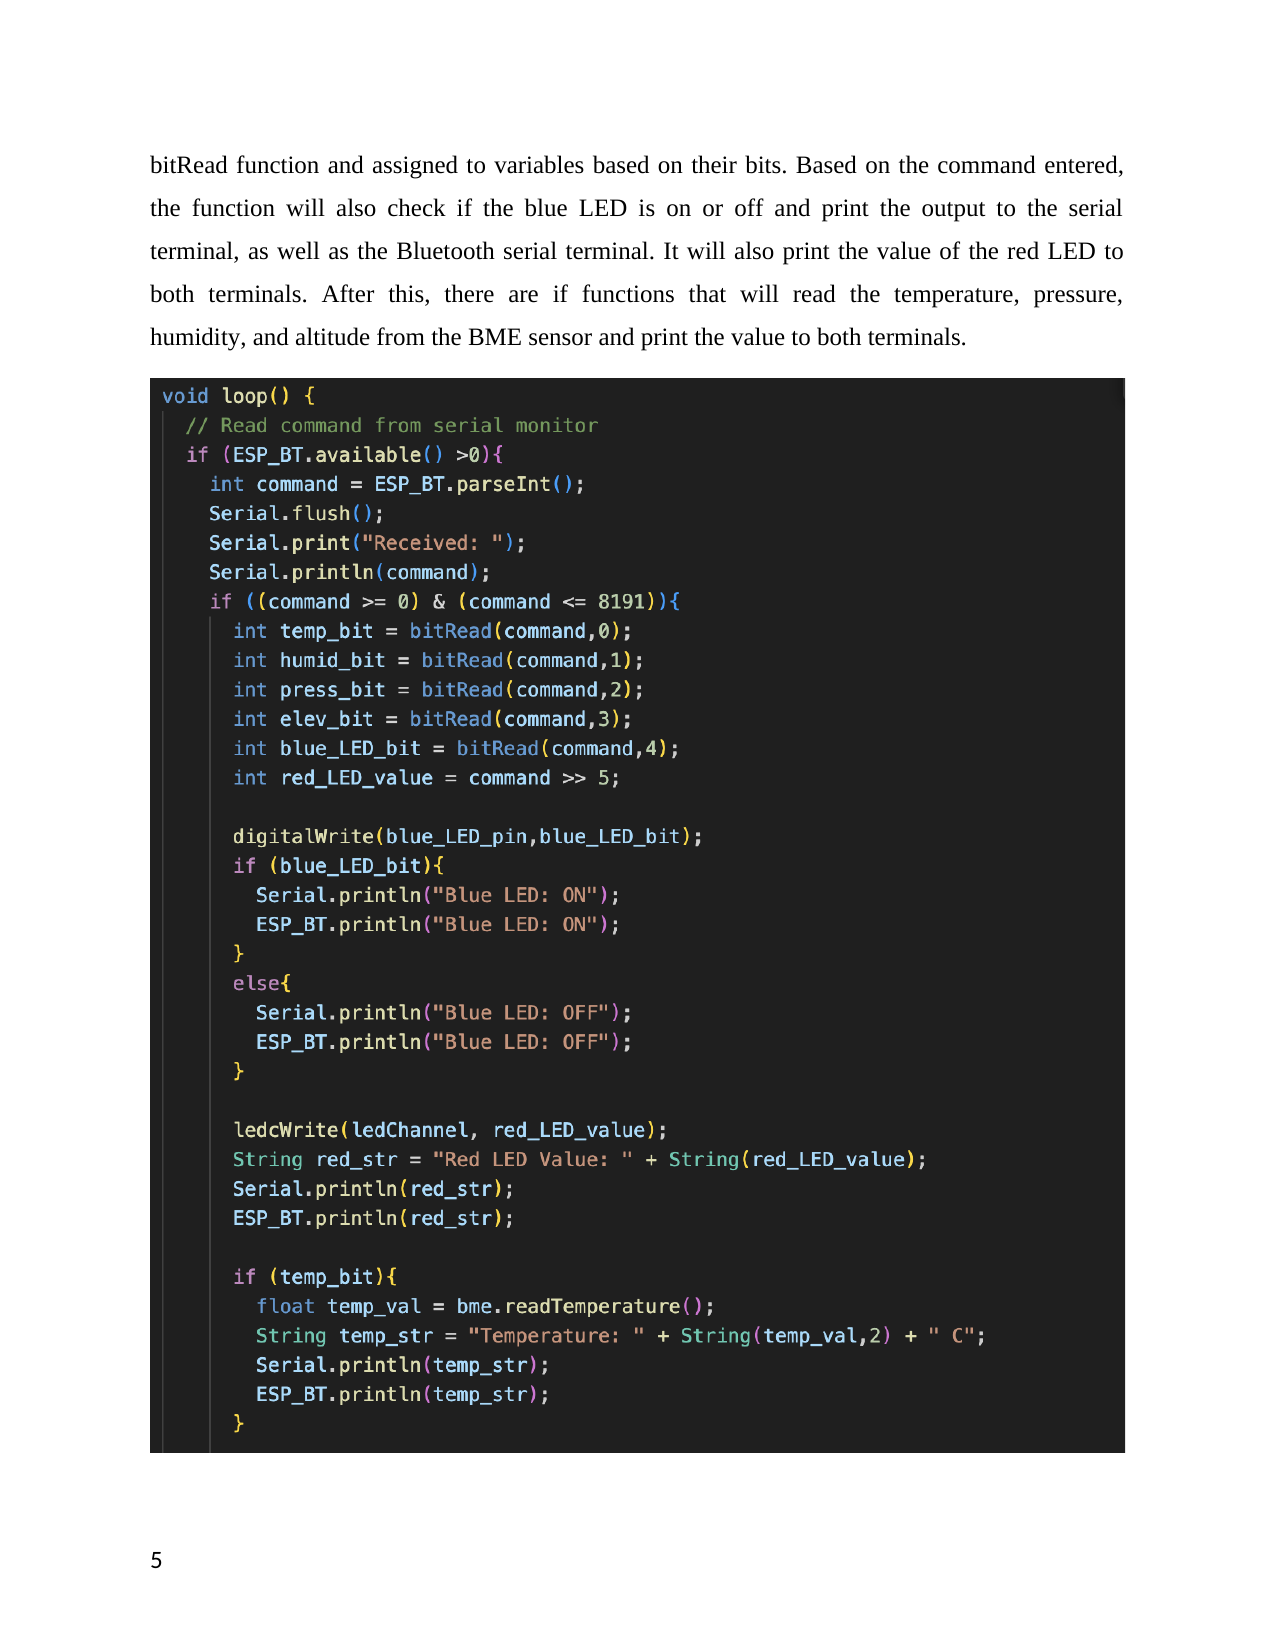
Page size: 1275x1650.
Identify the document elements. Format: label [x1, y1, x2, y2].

picture [150, 378, 1125, 1453]
text [150, 150, 1125, 351]
